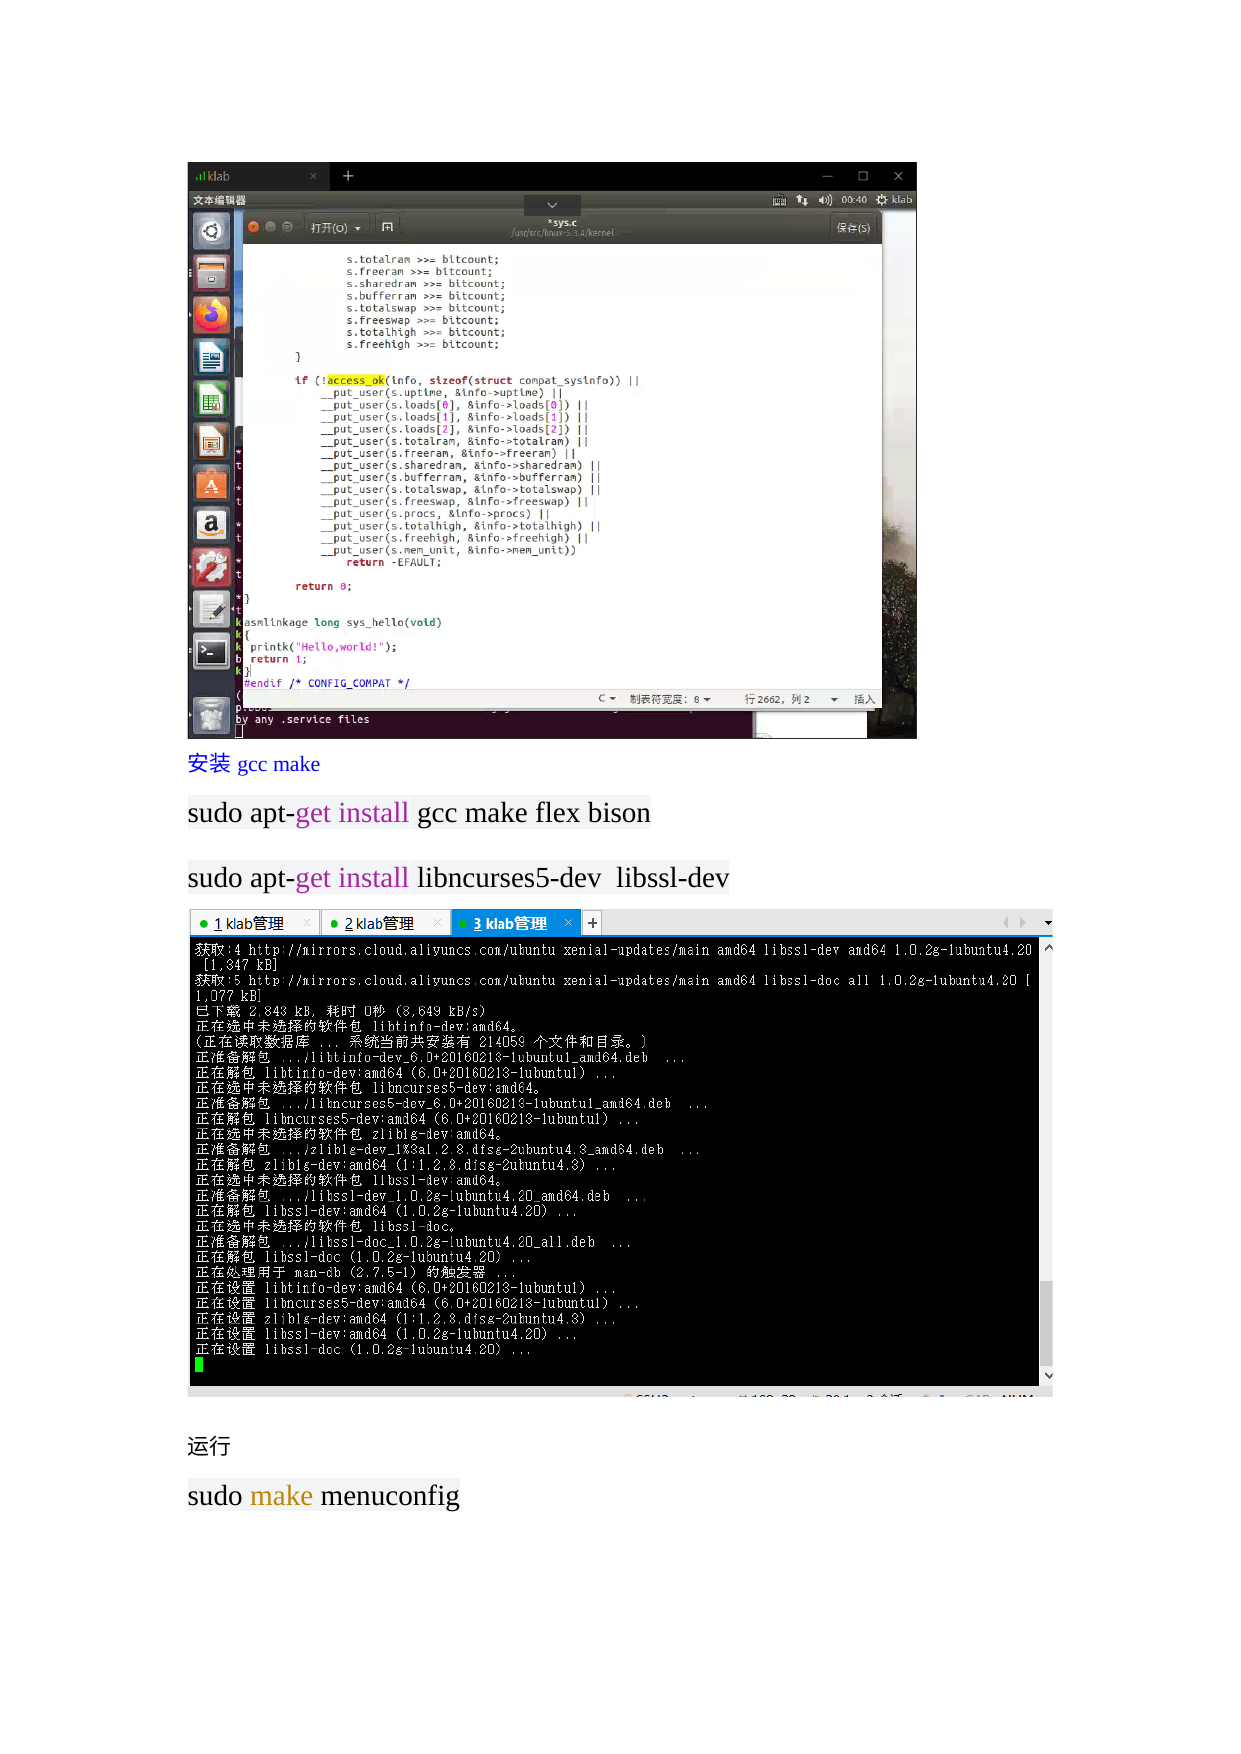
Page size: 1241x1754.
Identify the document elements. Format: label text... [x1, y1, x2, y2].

picture [187, 909, 1053, 1397]
text sudo apt-get install gcc make flex bison [187, 779, 1053, 844]
picture [187, 162, 917, 739]
text 运行 [187, 1429, 1053, 1462]
text sudo apt-get install libncurses5-dev libssl-dev [187, 844, 1053, 909]
text 安装 gcc make [187, 747, 1053, 779]
text sudo make menuconfig [187, 1462, 1053, 1527]
